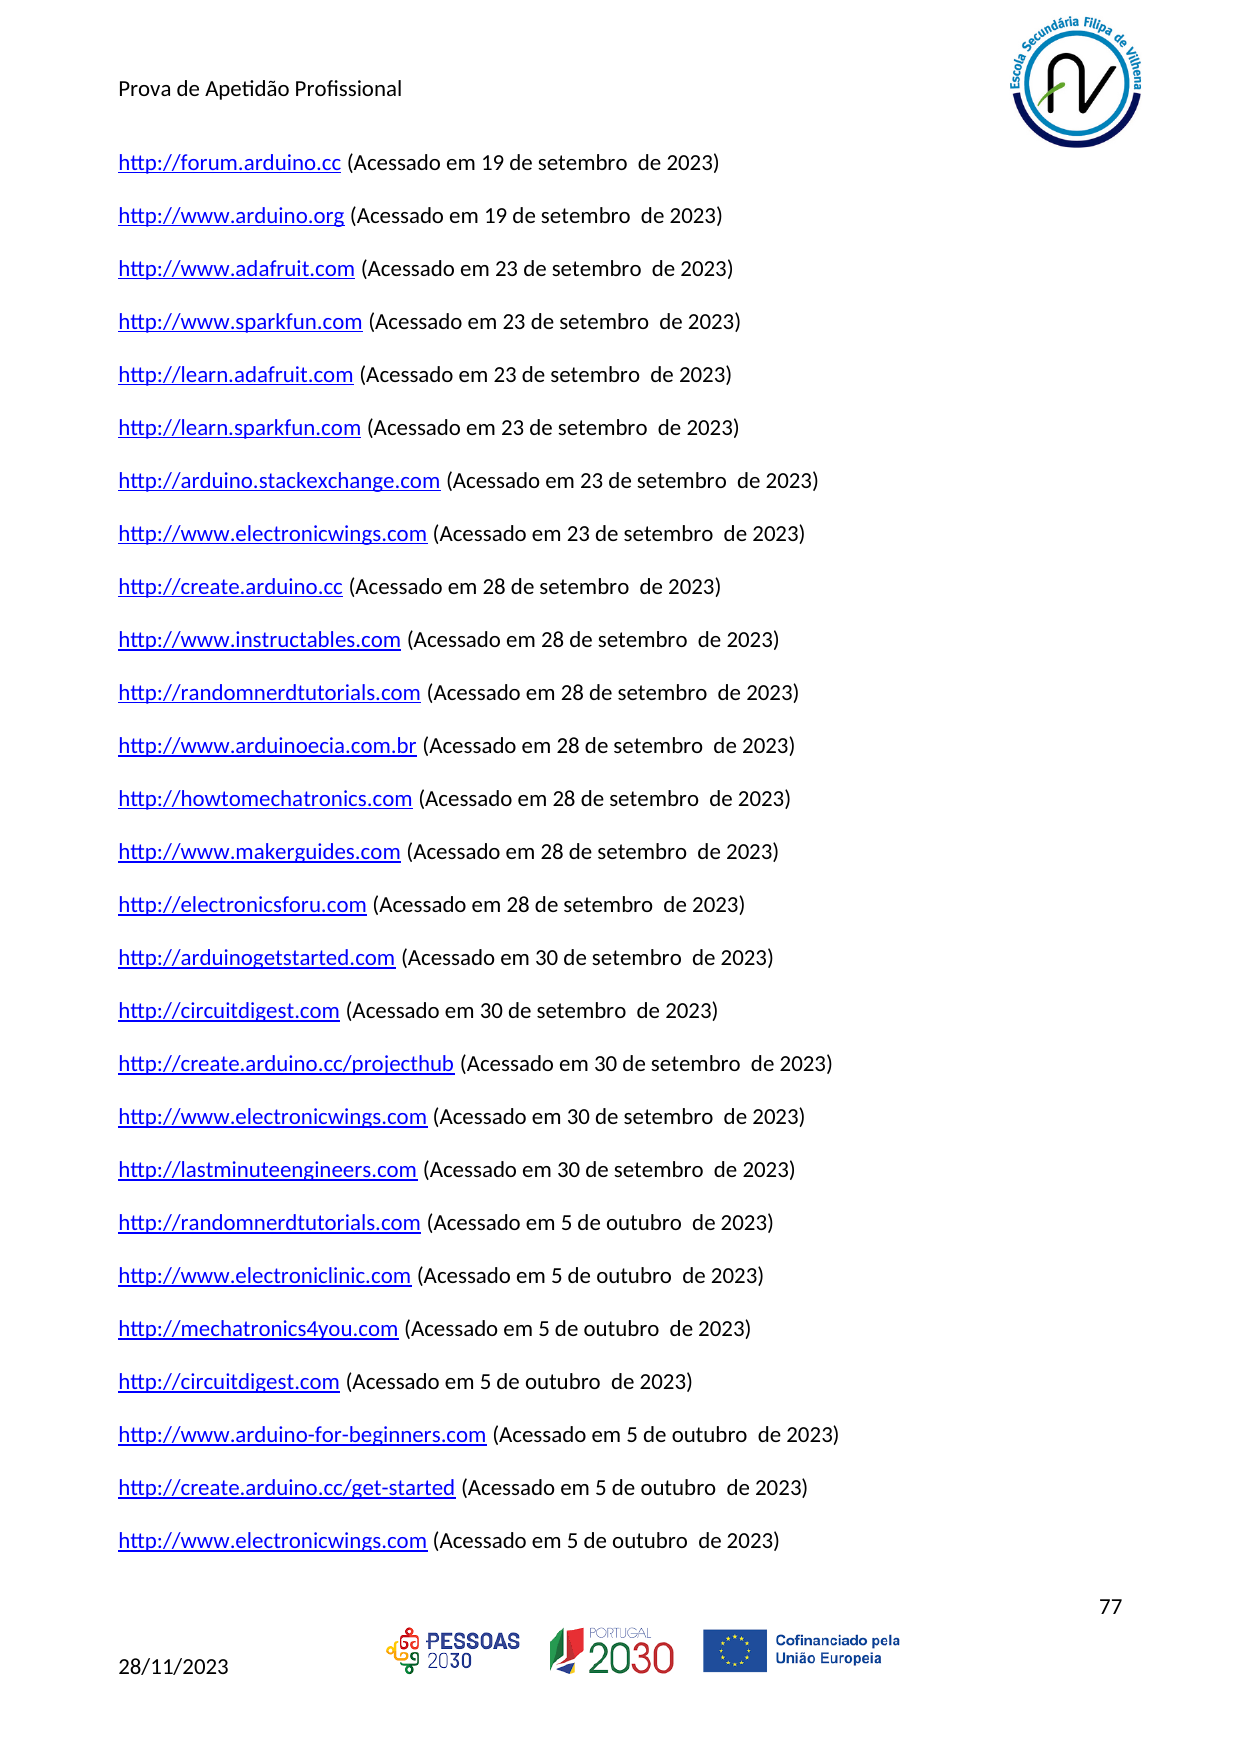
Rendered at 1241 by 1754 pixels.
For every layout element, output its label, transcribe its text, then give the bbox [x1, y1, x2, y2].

text http://arduino.stackexchange.com (Acessado em 23 de setembro de 2023) [118, 466, 1122, 494]
text http://arduinogetstarted.com (Acessado em 30 de setembro de 2023) [118, 943, 1122, 971]
text http://www.instructables.com (Acessado em 28 de setembro de 2023) [118, 625, 1122, 653]
text http://howtomechatronics.com (Acessado em 28 de setembro de 2023) [118, 784, 1122, 812]
text http://www.sparkfun.com (Acessado em 23 de setembro de 2023) [118, 307, 1122, 335]
text http://create.arduino.cc/get-started (Acessado em 5 de outubro de 2023) [118, 1473, 1122, 1501]
text http://www.makerguides.com (Acessado em 28 de setembro de 2023) [118, 837, 1122, 865]
text http://forum.arduino.cc (Acessado em 19 de setembro de 2023) [118, 148, 1122, 176]
text http://randomnerdtutorials.com (Acessado em 28 de setembro de 2023) [118, 678, 1122, 706]
text http://electronicsforu.com (Acessado em 28 de setembro de 2023) [118, 890, 1122, 918]
text http://create.arduino.cc/projecthub (Acessado em 30 de setembro de 2023) [118, 1049, 1122, 1077]
picture [373, 1620, 914, 1675]
text http://learn.sparkfun.com (Acessado em 23 de setembro de 2023) [118, 413, 1122, 441]
text http://www.electronicwings.com (Acessado em 23 de setembro de 2023) [118, 519, 1122, 547]
text http://create.arduino.cc (Acessado em 28 de setembro de 2023) [118, 572, 1122, 600]
text http://www.arduino.org (Acessado em 19 de setembro de 2023) [118, 201, 1122, 229]
text http://www.adafruit.com (Acessado em 23 de setembro de 2023) [118, 254, 1122, 282]
text http://www.electronicwings.com (Acessado em 30 de setembro de 2023) [118, 1102, 1122, 1130]
picture [1009, 15, 1142, 148]
text http://circuitdigest.com (Acessado em 30 de setembro de 2023) [118, 996, 1122, 1024]
text http://mechatronics4you.com (Acessado em 5 de outubro de 2023) [118, 1314, 1122, 1342]
text http://lastminuteengineers.com (Acessado em 30 de setembro de 2023) [118, 1155, 1122, 1183]
text http://www.arduinoecia.com.br (Acessado em 28 de setembro de 2023) [118, 731, 1122, 759]
text http://www.arduino-for-beginners.com (Acessado em 5 de outubro de 2023) [118, 1420, 1122, 1448]
text http://learn.adafruit.com (Acessado em 23 de setembro de 2023) [118, 360, 1122, 388]
text http://www.electronicwings.com (Acessado em 5 de outubro de 2023) [118, 1526, 1122, 1554]
text http://circuitdigest.com (Acessado em 5 de outubro de 2023) [118, 1367, 1122, 1395]
text http://www.electroniclinic.com (Acessado em 5 de outubro de 2023) [118, 1261, 1122, 1289]
text http://randomnerdtutorials.com (Acessado em 5 de outubro de 2023) [118, 1208, 1122, 1236]
